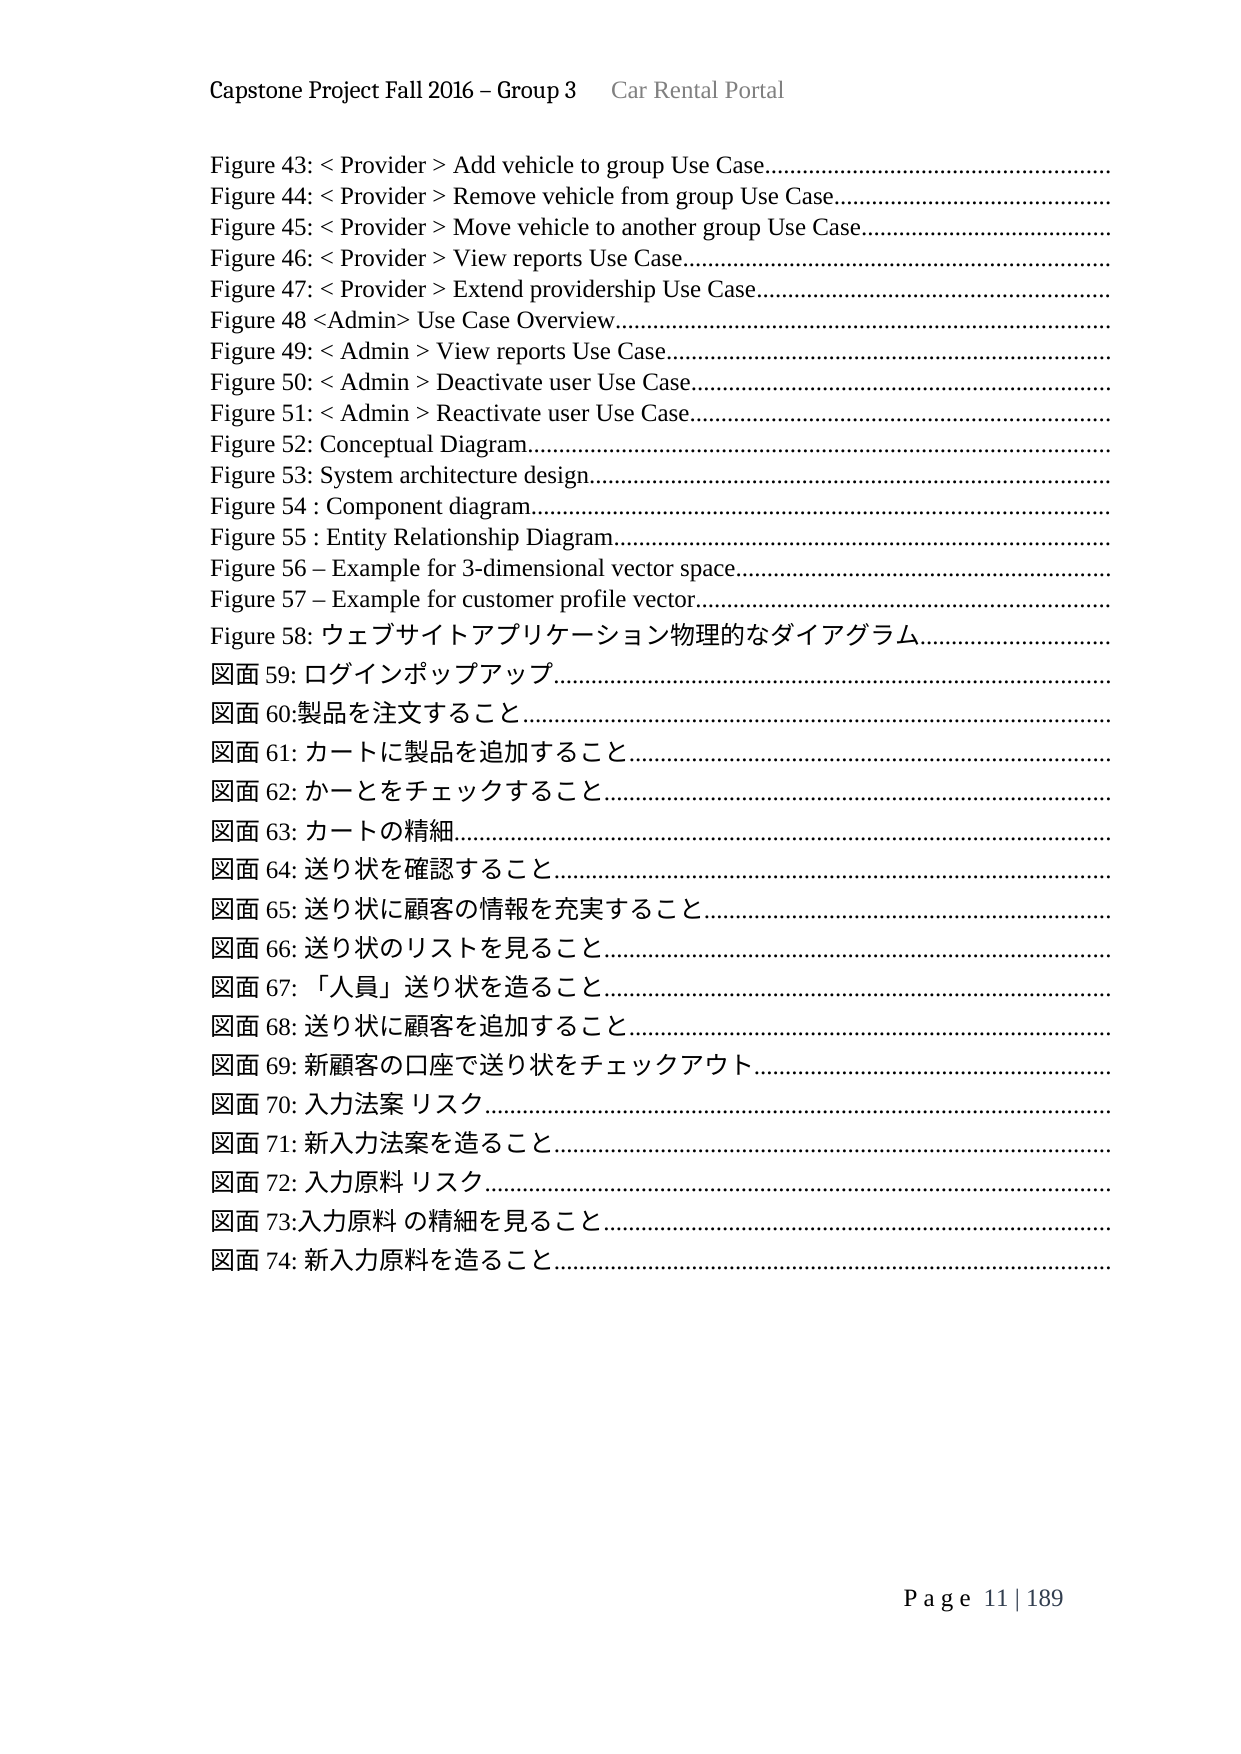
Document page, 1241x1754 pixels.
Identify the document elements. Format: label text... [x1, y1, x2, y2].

text 図面 68: 送り状に顧客を追加すること 166 [210, 1006, 1090, 1042]
text Figure 44: < Provider > Remove vehicle from group Use Case 104 [210, 181, 1090, 210]
text 図面 74: 新入力原料を造ること 172 [210, 1241, 1090, 1277]
text Figure 55 : Entity Relationship Diagram 133 [210, 522, 1090, 551]
text Figure 51: < Admin > Reactivate user Use Case 112 [210, 398, 1090, 427]
text 図面59: ログインポップアップ 159 [210, 655, 1090, 691]
text 図面 64: 送り状を確認すること 163 [210, 850, 1090, 886]
text Figure 52: Conceptual Diagram 115 [210, 429, 1090, 458]
text Figure 48 <Admin> Use Case Overview 110 [210, 305, 1090, 334]
text 図面 62: かーとをチェックすること 161 [210, 772, 1090, 808]
text Figure 50: < Admin > Deactivate user Use Case 111 [210, 367, 1090, 396]
text Figure 56 – Example for 3-dimensional vector space 142 [210, 553, 1090, 582]
text 図面 70: 入力法案 リスク 168 [210, 1084, 1090, 1121]
text Figure 46: < Provider > View reports Use Case 107 [210, 243, 1090, 272]
text 図面 66: 送り状のリストを見ること 164 [210, 928, 1090, 964]
text Figure 58: ウェブサイトアプリケーション物理的なダイアグラム 151 [210, 616, 1090, 652]
text Figure 47: < Provider > Extend providership Use Case 108 [210, 274, 1090, 303]
text Figure 53: System architecture design 118 [210, 460, 1090, 489]
text Figure 54 : Component diagram 119 [210, 491, 1090, 520]
text 図面 65: 送り状に顧客の情報を充実すること 164 [210, 889, 1090, 925]
text 図面 63: カートの精細 162 [210, 811, 1090, 847]
text 図面 60:製品を注文すること 160 [210, 694, 1090, 730]
text 図面 71: 新入力法案を造ること 169 [210, 1123, 1090, 1160]
text 図面 72: 入力原料 リスク 170 [210, 1162, 1090, 1199]
text 図面 67: 「人員」送り状を造ること 165 [210, 967, 1090, 1003]
text Figure 45: < Provider > Move vehicle to another group Use Case 105 [210, 212, 1090, 241]
text Figure 49: < Admin > View reports Use Case 110 [210, 336, 1090, 365]
text Figure 57 – Example for customer profile vector 143 [210, 584, 1090, 613]
text 図面 69: 新顧客の口座で送り状をチェックアウト 167 [210, 1045, 1090, 1082]
text Figure 43: < Provider > Add vehicle to group Use Case 102 [210, 150, 1090, 179]
text 図面 73:入力原料 の精細を見ること 171 [210, 1202, 1090, 1238]
text 図面 61: カートに製品を追加すること 161 [210, 733, 1090, 769]
